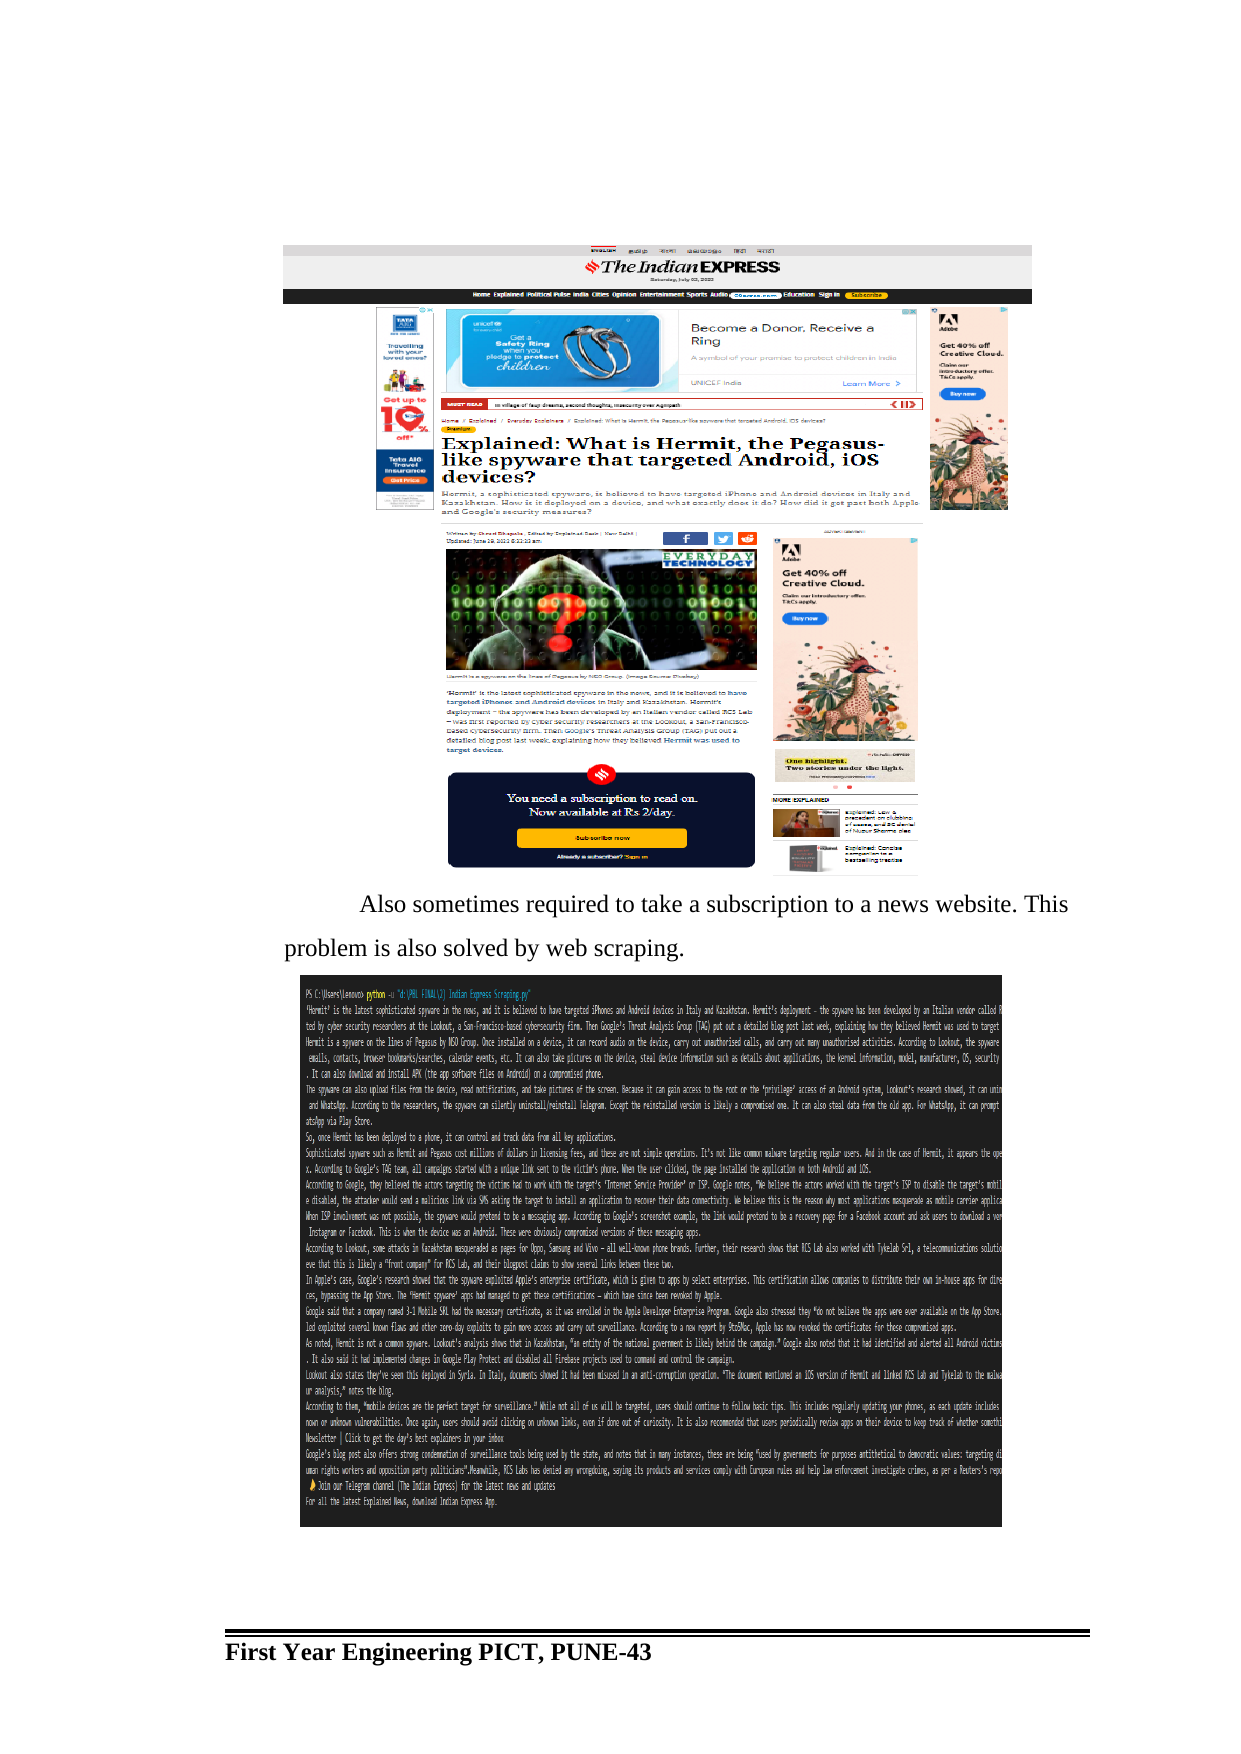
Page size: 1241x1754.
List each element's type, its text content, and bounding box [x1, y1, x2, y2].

picture [300, 975, 1002, 1527]
text Also sometimes required to take a subscription to a news website. This problem is also solved by web scraping. [284, 889, 1090, 961]
picture [283, 245, 1032, 876]
